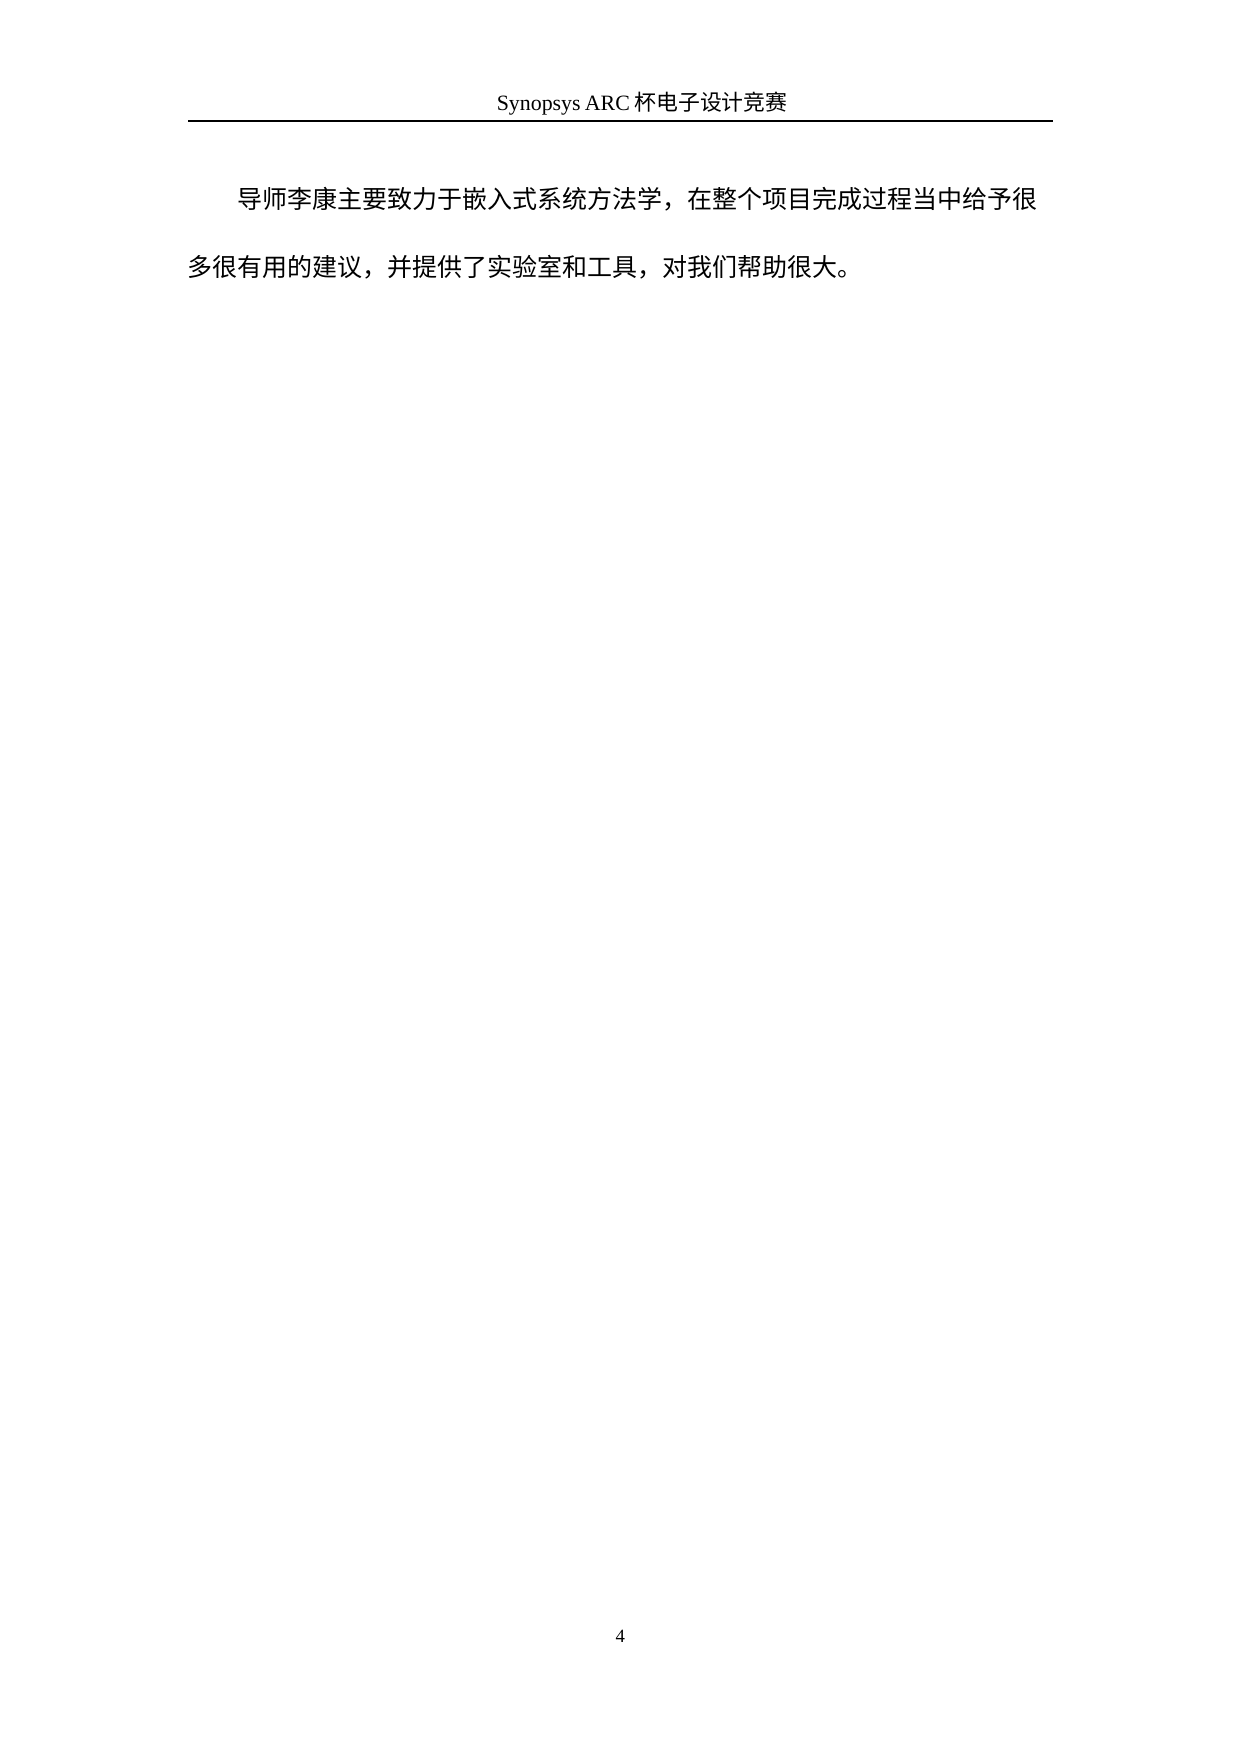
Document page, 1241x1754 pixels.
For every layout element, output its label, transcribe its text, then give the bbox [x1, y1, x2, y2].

text 导师李康主要致力于嵌入式系统方法学，在整个项目完成过程当中给予很多很有用的建议，并提供了实验室和工具，对我们帮助很大。 [187, 164, 1053, 300]
